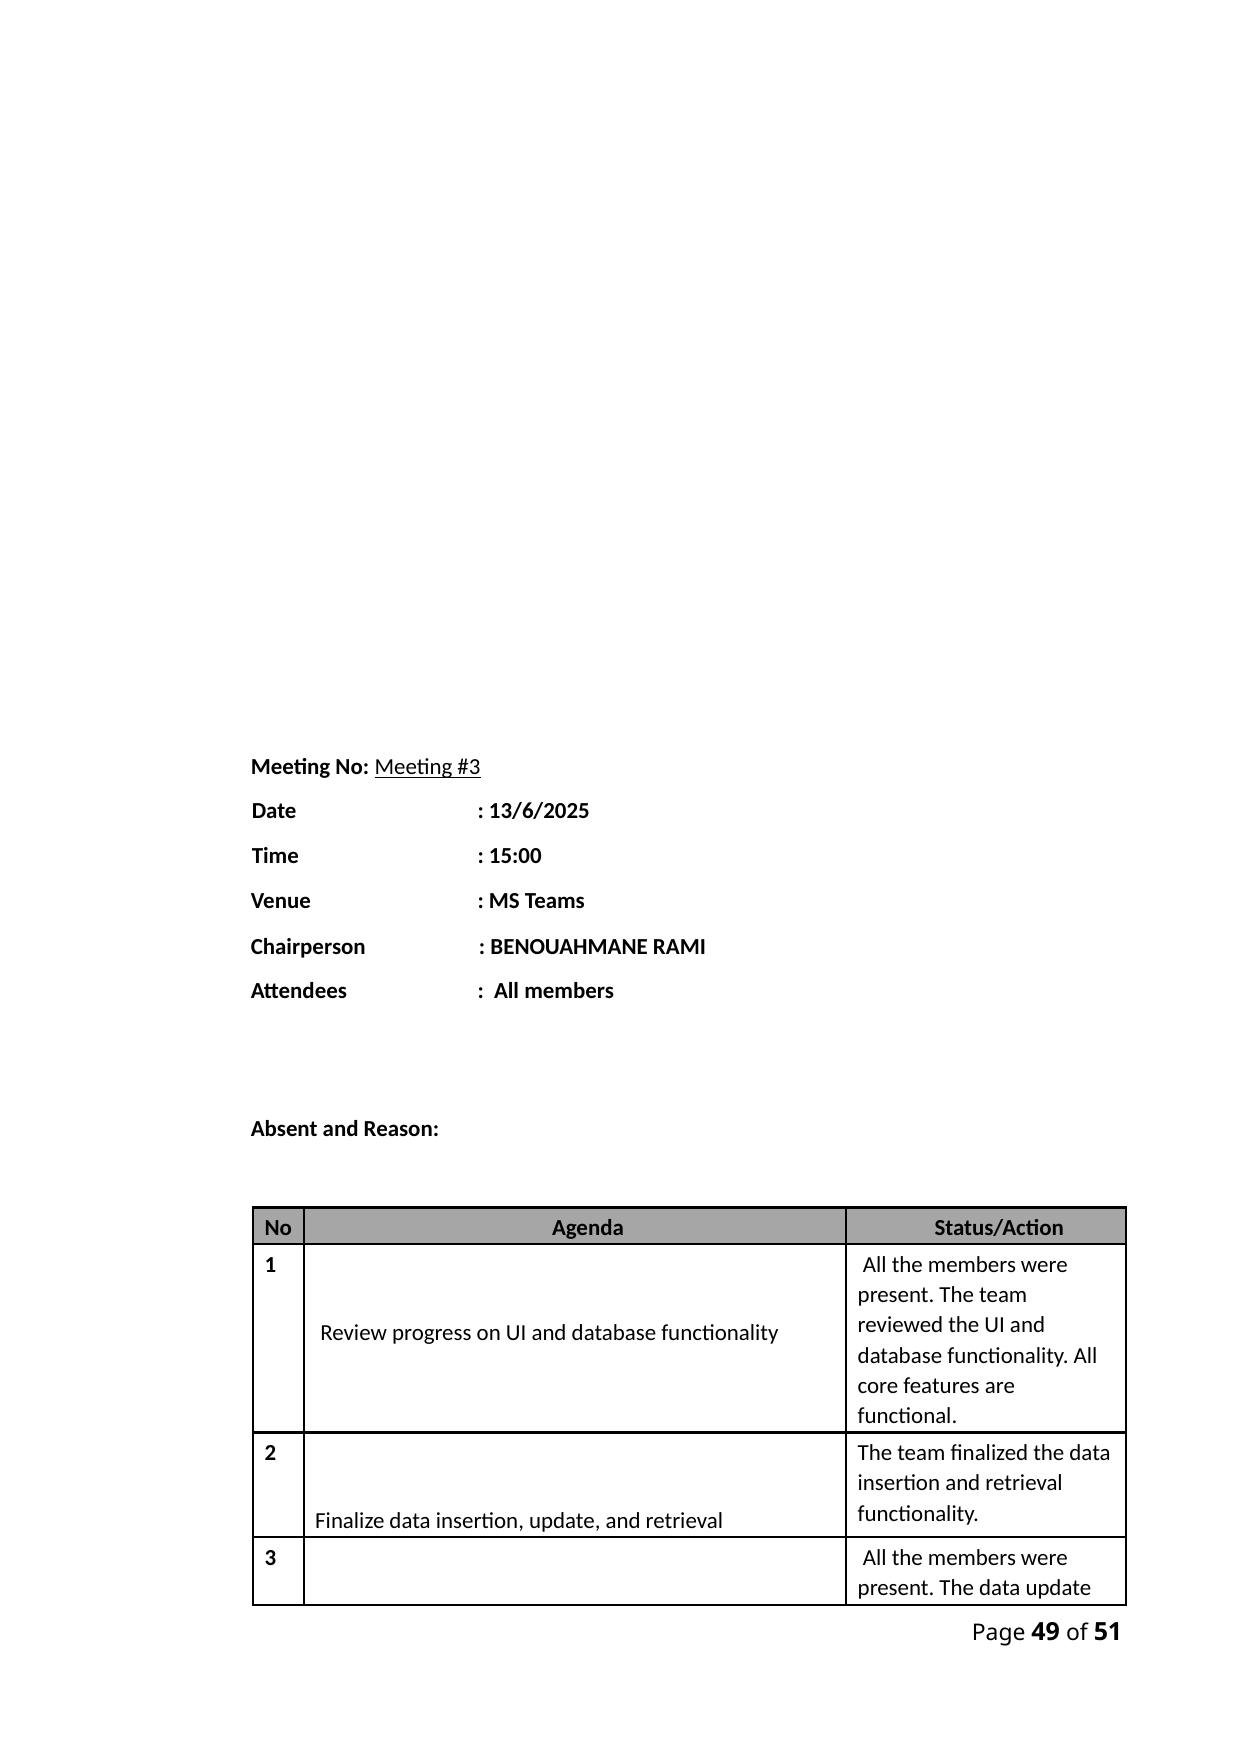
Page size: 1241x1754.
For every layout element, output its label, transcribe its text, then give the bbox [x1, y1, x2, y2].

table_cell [847, 1538, 1125, 1604]
table_header Status/Action [847, 1209, 1125, 1243]
table_header Agenda [305, 1209, 845, 1243]
text Time : 15:00 [177, 841, 1122, 869]
table_cell Finalize data insertion, update, and retrieval [305, 1434, 845, 1536]
text Chairperson : BENOUAHMANE RAMI [251, 932, 1122, 960]
text Attendees : All members [251, 976, 1122, 1004]
text Absent and Reason: [251, 1114, 1122, 1142]
text Date : 13/6/2025 [177, 797, 1122, 825]
table_cell 2 [254, 1434, 303, 1536]
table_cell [305, 1538, 845, 1604]
table_header No [254, 1209, 303, 1243]
text Meeting No: Meeting #3 [251, 752, 1122, 780]
table_cell 3 [254, 1538, 303, 1604]
table_cell The team finalized the data insertion and retrieval functionality. [847, 1434, 1125, 1536]
table_cell Review progress on UI and database functionality [305, 1245, 845, 1431]
text Venue : MS Teams [251, 886, 1122, 914]
table_cell All the members were present. The team reviewed the UI and database functionality. All core features are functional. [847, 1245, 1125, 1431]
table_cell 1 [254, 1245, 303, 1431]
